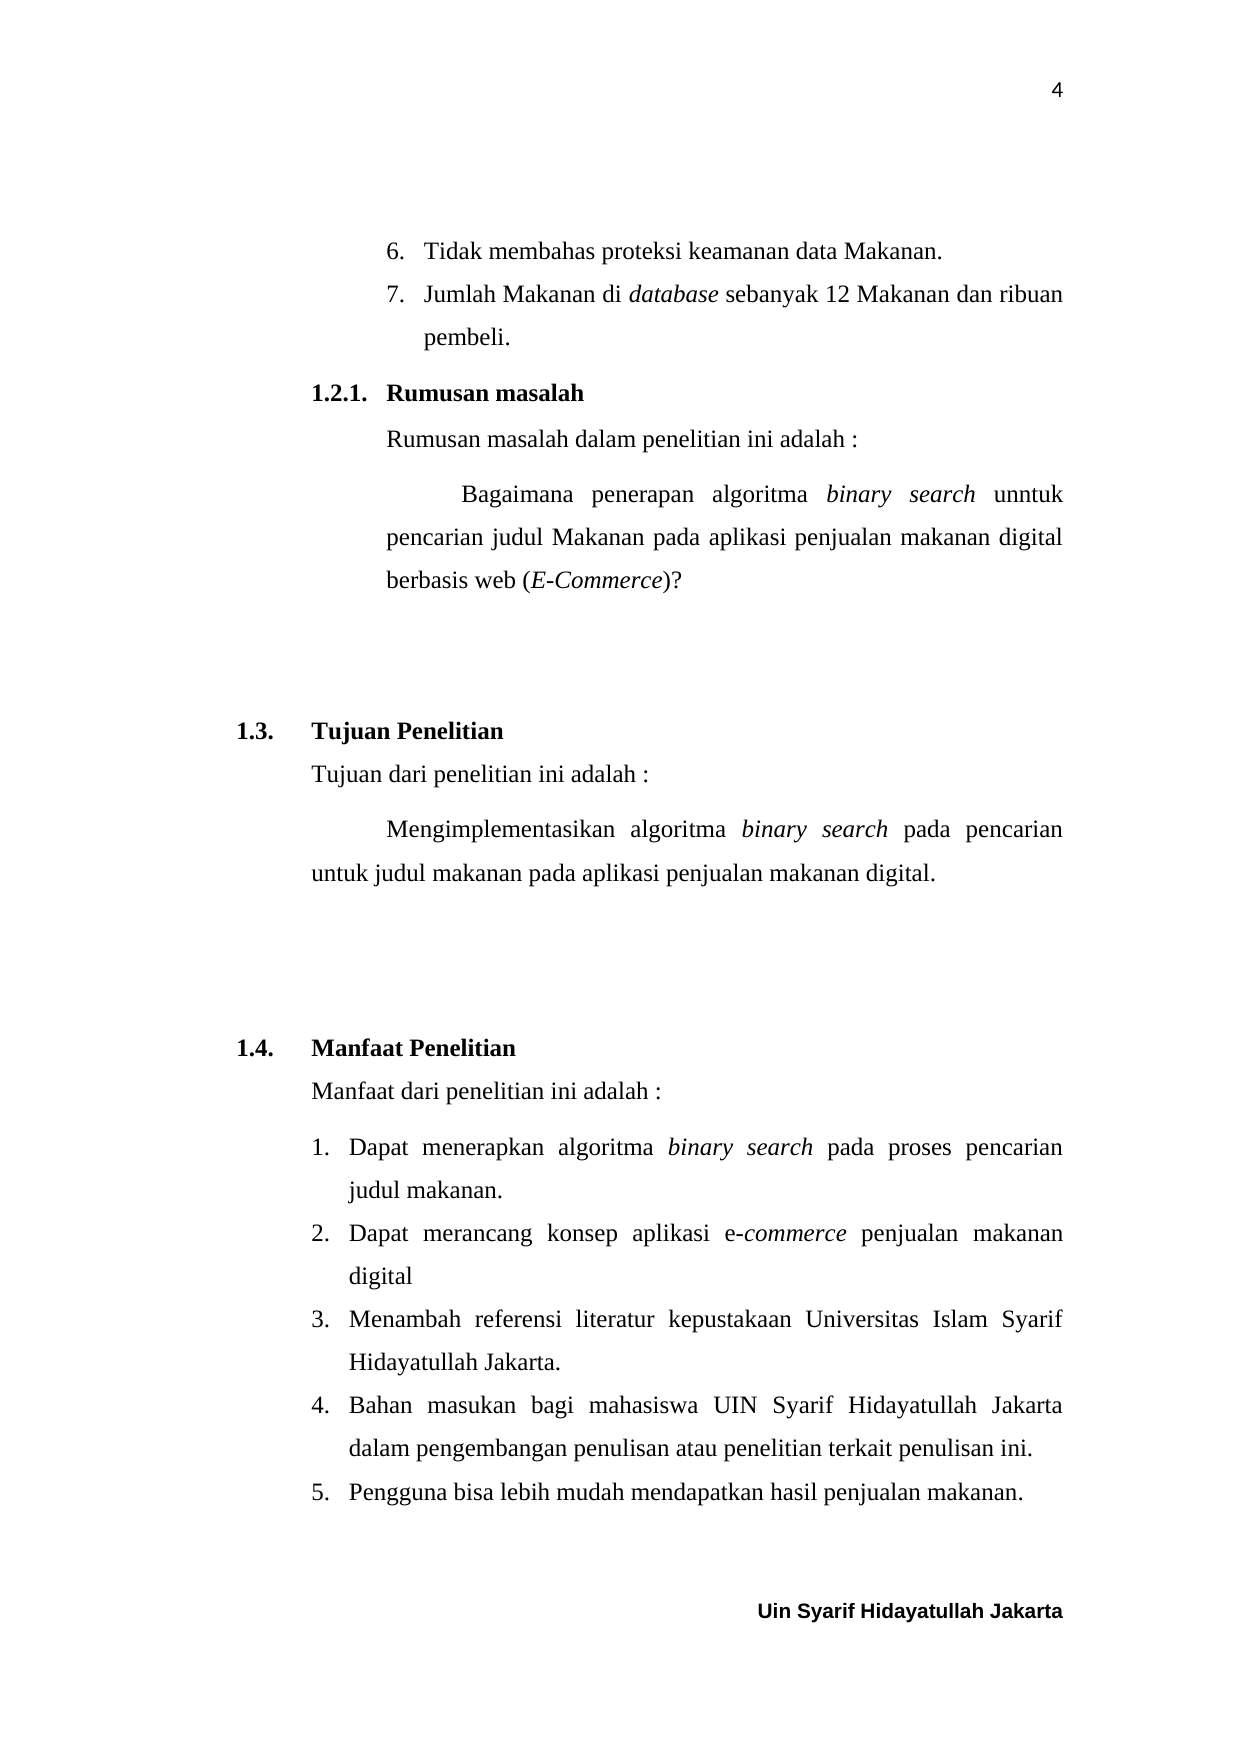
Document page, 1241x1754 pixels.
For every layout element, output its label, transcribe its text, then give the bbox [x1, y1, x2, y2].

list Bahan masukan bagi mahasiswa UIN Syarif Hidayatullah Jakarta dalam pengembangan penulisan atau penelitian terkait penulisan ini. [311, 1390, 1063, 1462]
list Dapat merancang konsep aplikasi e-commerce penjualan makanan digital [311, 1218, 1063, 1290]
list Tidak membahas proteksi keamanan data Makanan. [386, 236, 1063, 265]
text Tujuan dari penelitian ini adalah : [236, 759, 1063, 788]
text Manfaat dari penelitian ini adalah : [236, 1076, 1063, 1105]
list Jumlah Makanan di database sebanyak 12 Makanan dan ribuan pembeli. [386, 279, 1063, 351]
text Bagaimana penerapan algoritma binary search unntuk pencarian judul Makanan pada aplikasi penjualan makanan digital berbasis web (E-Commerce)? [386, 479, 1063, 594]
subtitle 1.2.1. Rumusan masalah [311, 378, 1063, 407]
text Rumusan masalah dalam penelitian ini adalah : [236, 424, 1063, 452]
text Mengimplementasikan algoritma binary search pada pencarian untuk judul makanan pada aplikasi penjualan makanan digital. [311, 814, 1063, 886]
list Dapat menerapkan algoritma binary search pada proses pencarian judul makanan. [311, 1132, 1063, 1203]
list Pengguna bisa lebih mudah mendapatkan hasil penjualan makanan. [311, 1477, 1063, 1505]
subtitle 1.3. Tujuan Penelitian [236, 716, 1063, 744]
list Menambah referensi literatur kepustakaan Universitas Islam Syarif Hidayatullah Jakarta. [311, 1304, 1063, 1376]
subtitle 1.4. Manfaat Penelitian [236, 1033, 1063, 1062]
